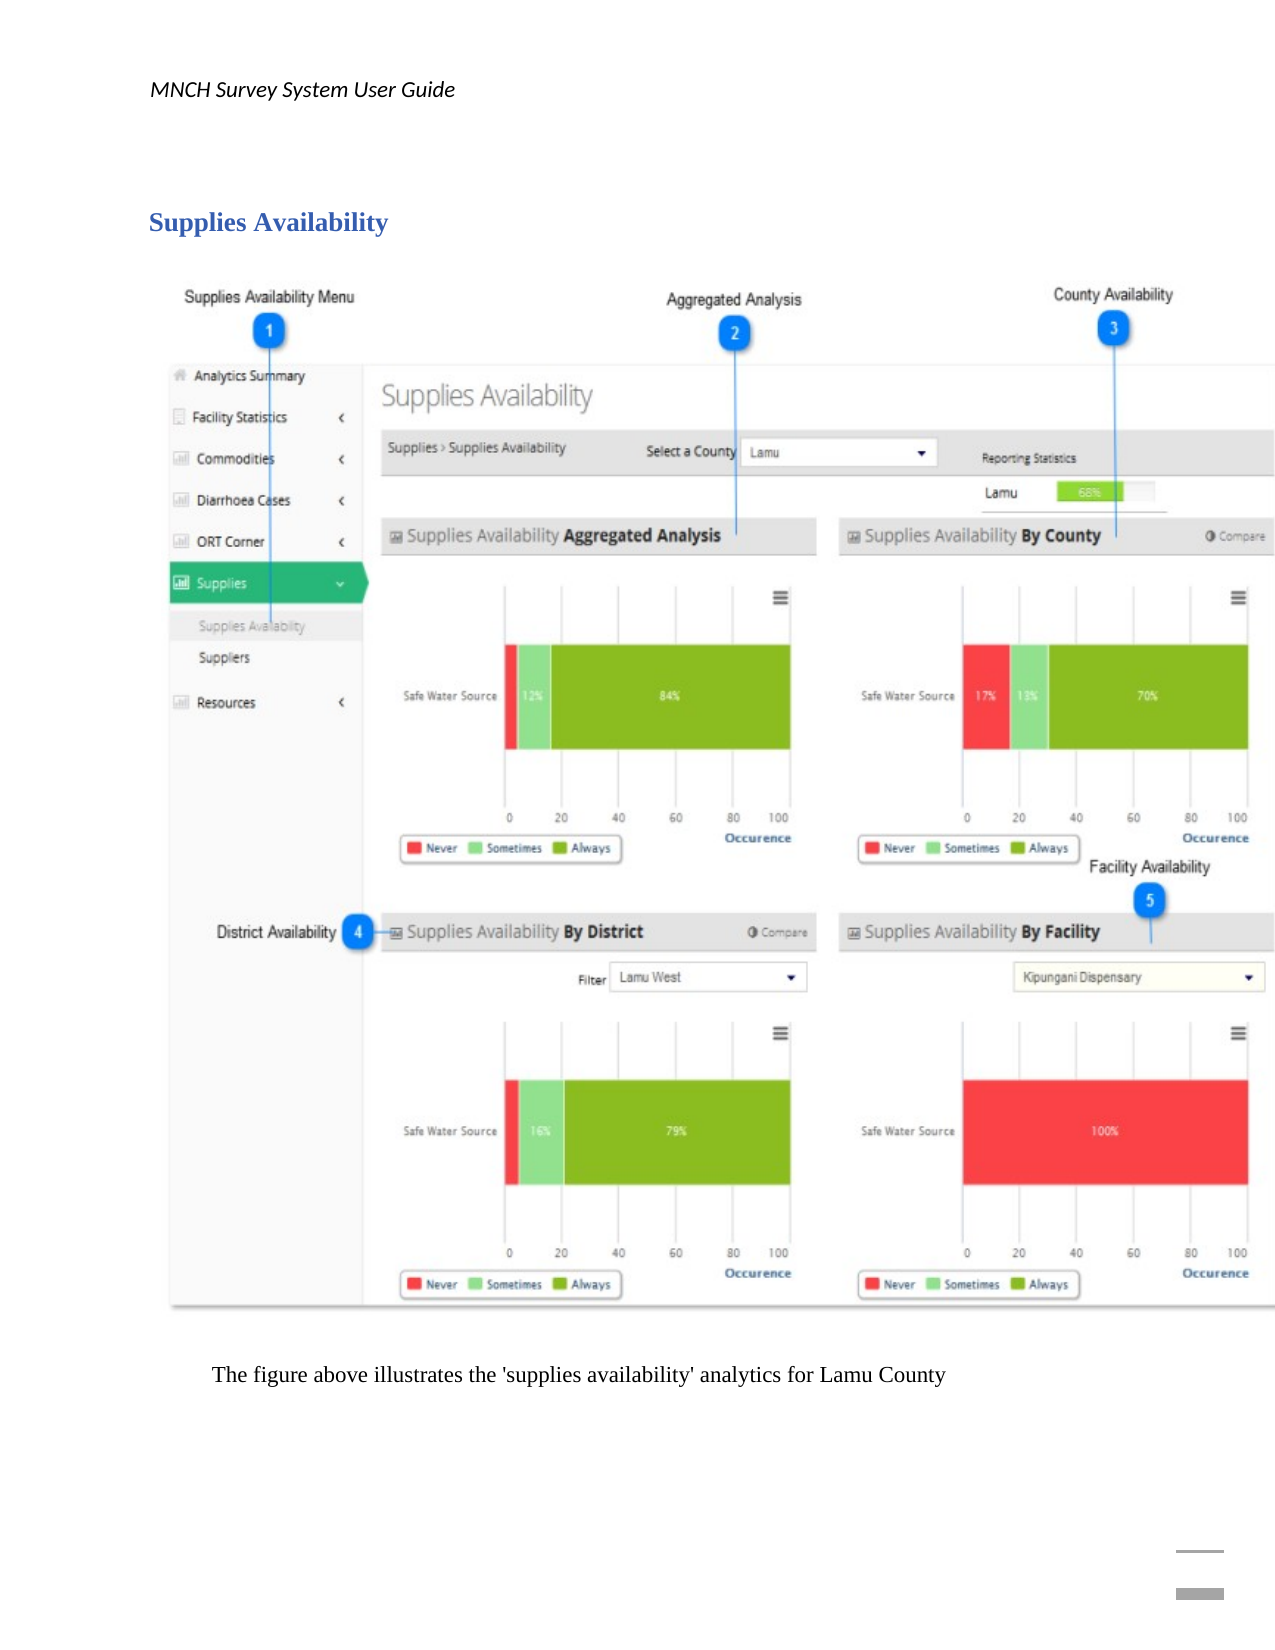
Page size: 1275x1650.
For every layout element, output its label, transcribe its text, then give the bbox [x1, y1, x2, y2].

picture [161, 269, 1275, 1328]
text The figure above illustrates the 'supplies availability' analytics for Lamu County [151, 1361, 947, 1387]
subtitle Supplies Availability [148, 206, 1127, 237]
